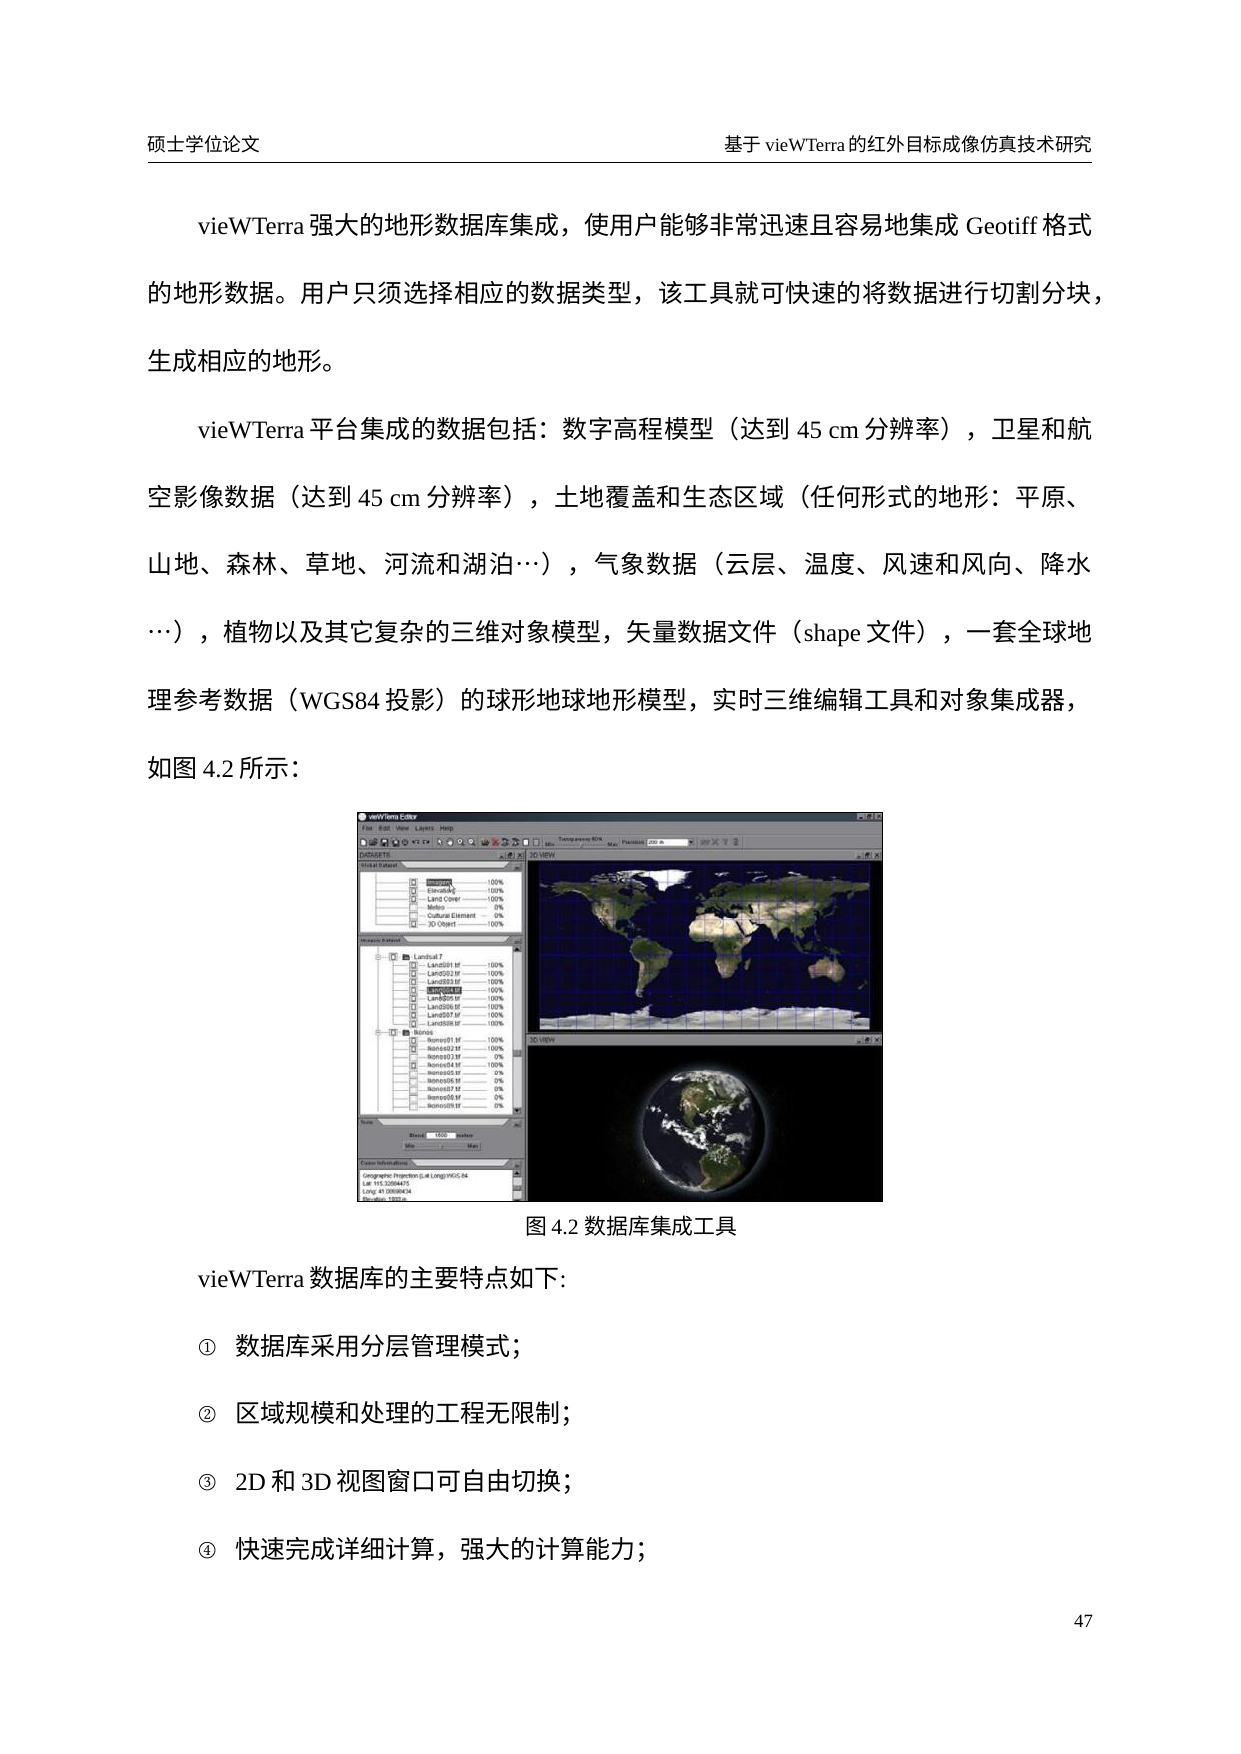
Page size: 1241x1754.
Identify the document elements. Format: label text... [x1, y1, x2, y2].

list 快速完成详细计算，强大的计算能力； [148, 1514, 1092, 1582]
text vieWTerra数据库的主要特点如下: [148, 1242, 1092, 1310]
list 2D和3D视图窗口可自由切换； [148, 1446, 1092, 1514]
text vieWTerra强大的地形数据库集成，使用户能够非常迅速且容易地集成Geotiff格式的地形数据。用户只须选择相应的数据类型，该工具就可快速的将数据进行切割分块，生成相应的地形。 [148, 189, 1092, 393]
text 图4.2 数据库集成工具 [148, 1208, 1092, 1242]
picture [358, 813, 882, 1201]
list 数据库采用分层管理模式； [148, 1310, 1092, 1378]
text vieWTerra平台集成的数据包括：数字高程模型（达到45 cm分辨率），卫星和航空影像数据（达到45 cm分辨率），土地覆盖和生态区域（任何形式的地形：平原、山地、森林、草地、河流和湖泊…），气象数据（云层、温度、风速和风向、降水…），植物以及其它复杂的三维对象模型，矢量数据文件（shape文件），一套全球地理参考数据（WGS84投影）的球形地球地形模型，实时三维编辑工具和对象集成器，如图4.2所示： [148, 393, 1092, 801]
list 区域规模和处理的工程无限制； [148, 1378, 1092, 1446]
